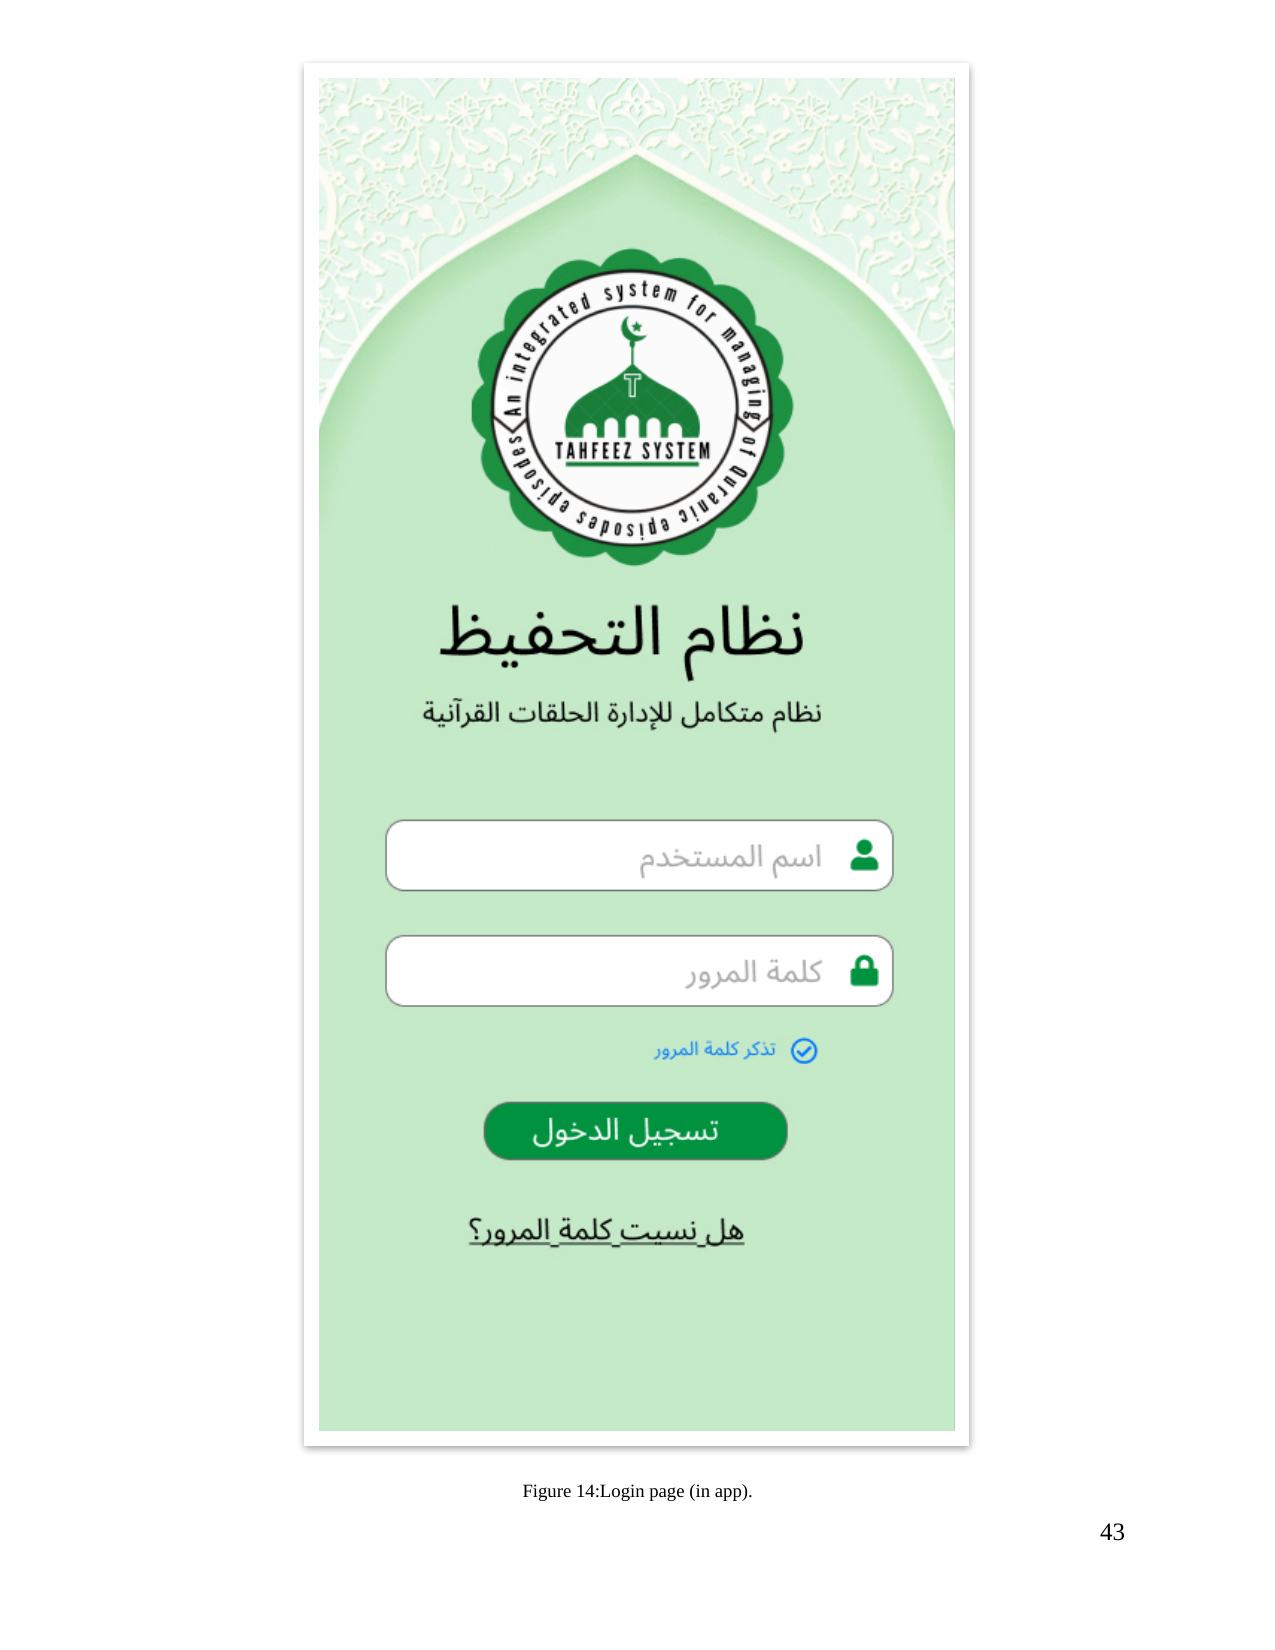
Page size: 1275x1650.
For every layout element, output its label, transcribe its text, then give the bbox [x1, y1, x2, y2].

picture [319, 78, 955, 1431]
